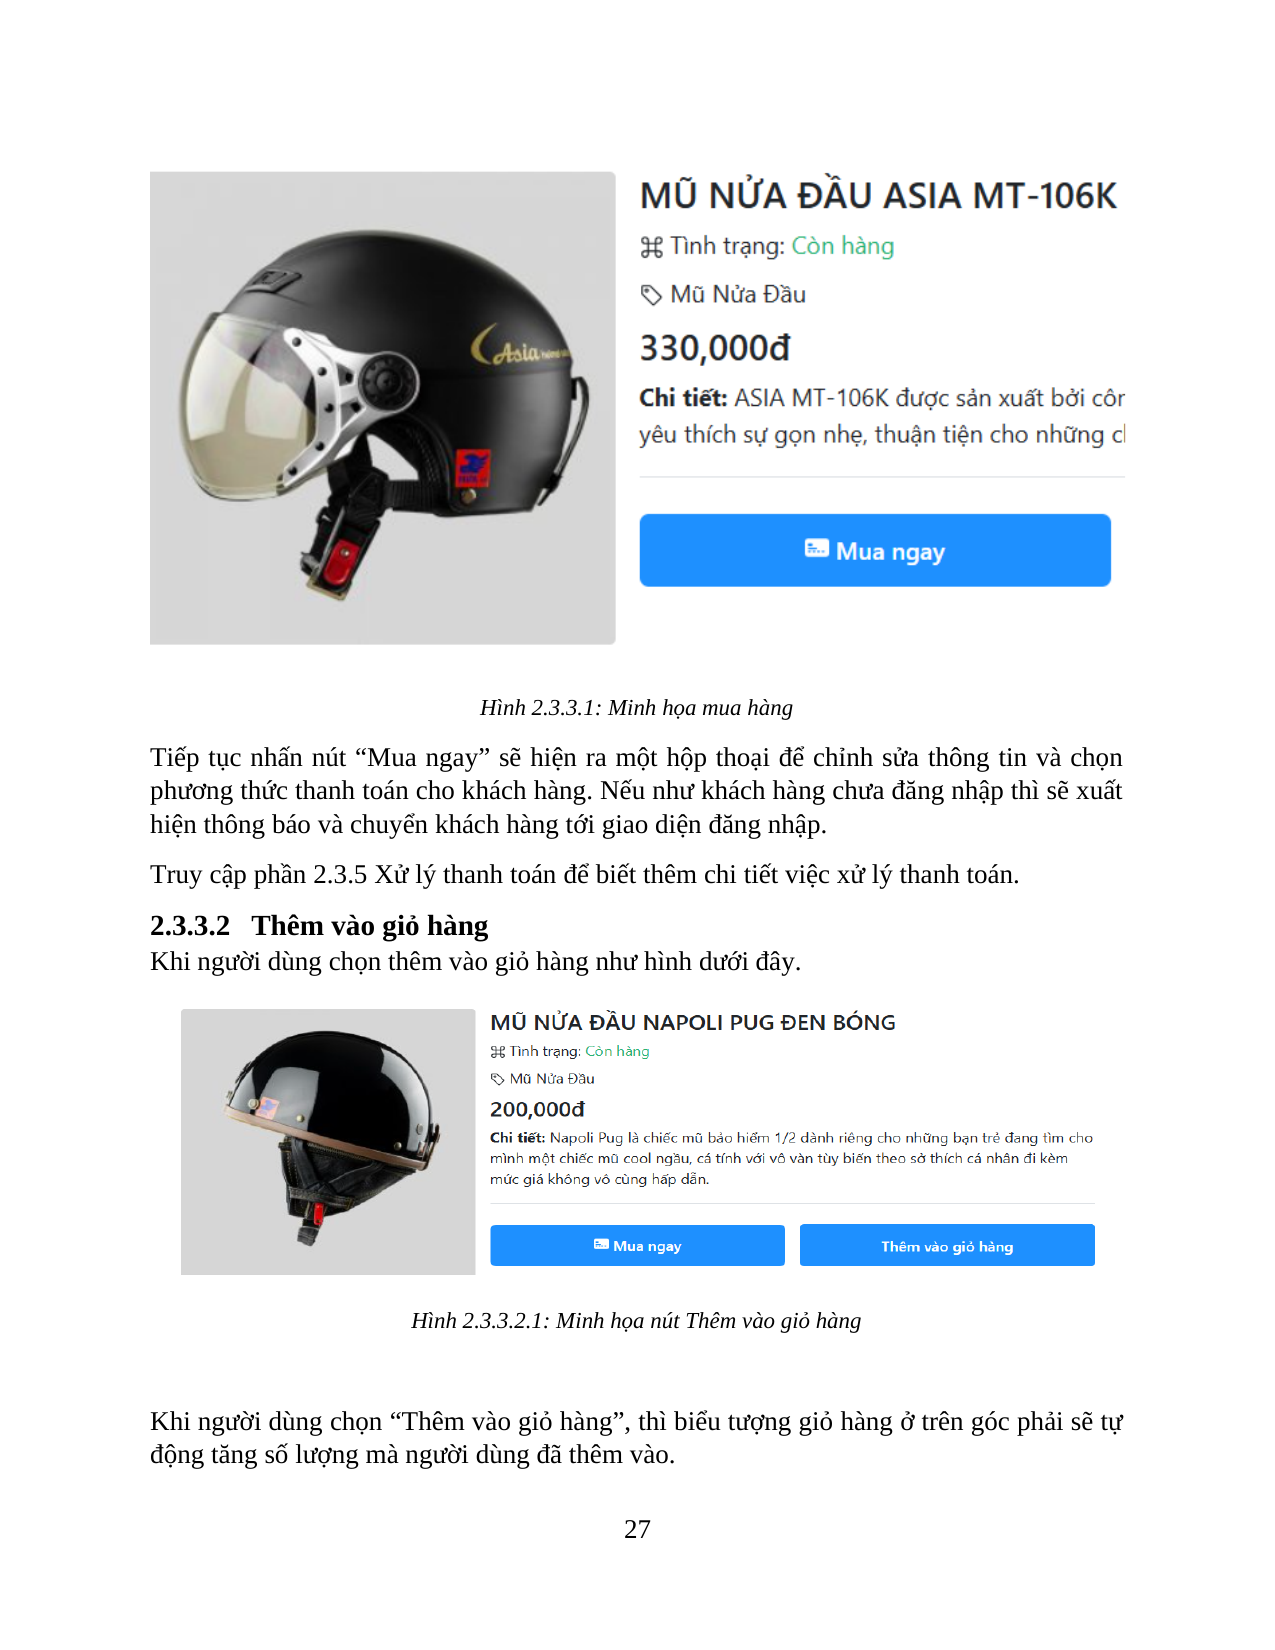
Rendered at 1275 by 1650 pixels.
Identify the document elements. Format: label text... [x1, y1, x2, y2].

picture [177, 994, 1098, 1275]
text Truy cập phần 2.3.5 Xử lý thanh toán để biết thêm chi tiết việc xử lý thanh toán. [150, 858, 1125, 889]
subtitle Thêm vào giỏ hàng [150, 908, 1125, 942]
text Tiếp tục nhấn nút “Mua ngay” sẽ hiện ra một hộp thoại để chỉnh sửa thông tin và chọn phương thức thanh toán cho khách hàng. Nếu như khách hàng chưa đăng nhập thì sẽ xuất hiện thông báo và chuyển khách hàng tới giao diện đăng nhập. [150, 741, 1125, 839]
text Hình 2.3.3.1: Minh họa mua hàng [150, 694, 1125, 720]
text Khi người dùng chọn “Thêm vào giỏ hàng”, thì biểu tượng giỏ hàng ở trên góc phải sẽ tự động tăng số lượng mà người dùng đã thêm vào. [150, 1405, 1125, 1470]
text Khi người dùng chọn thêm vào giỏ hàng như hình dưới đây. [150, 944, 1125, 976]
text Hình 2.3.3.2.1: Minh họa nút Thêm vào giỏ hàng [150, 1308, 1125, 1334]
picture [150, 150, 1125, 661]
